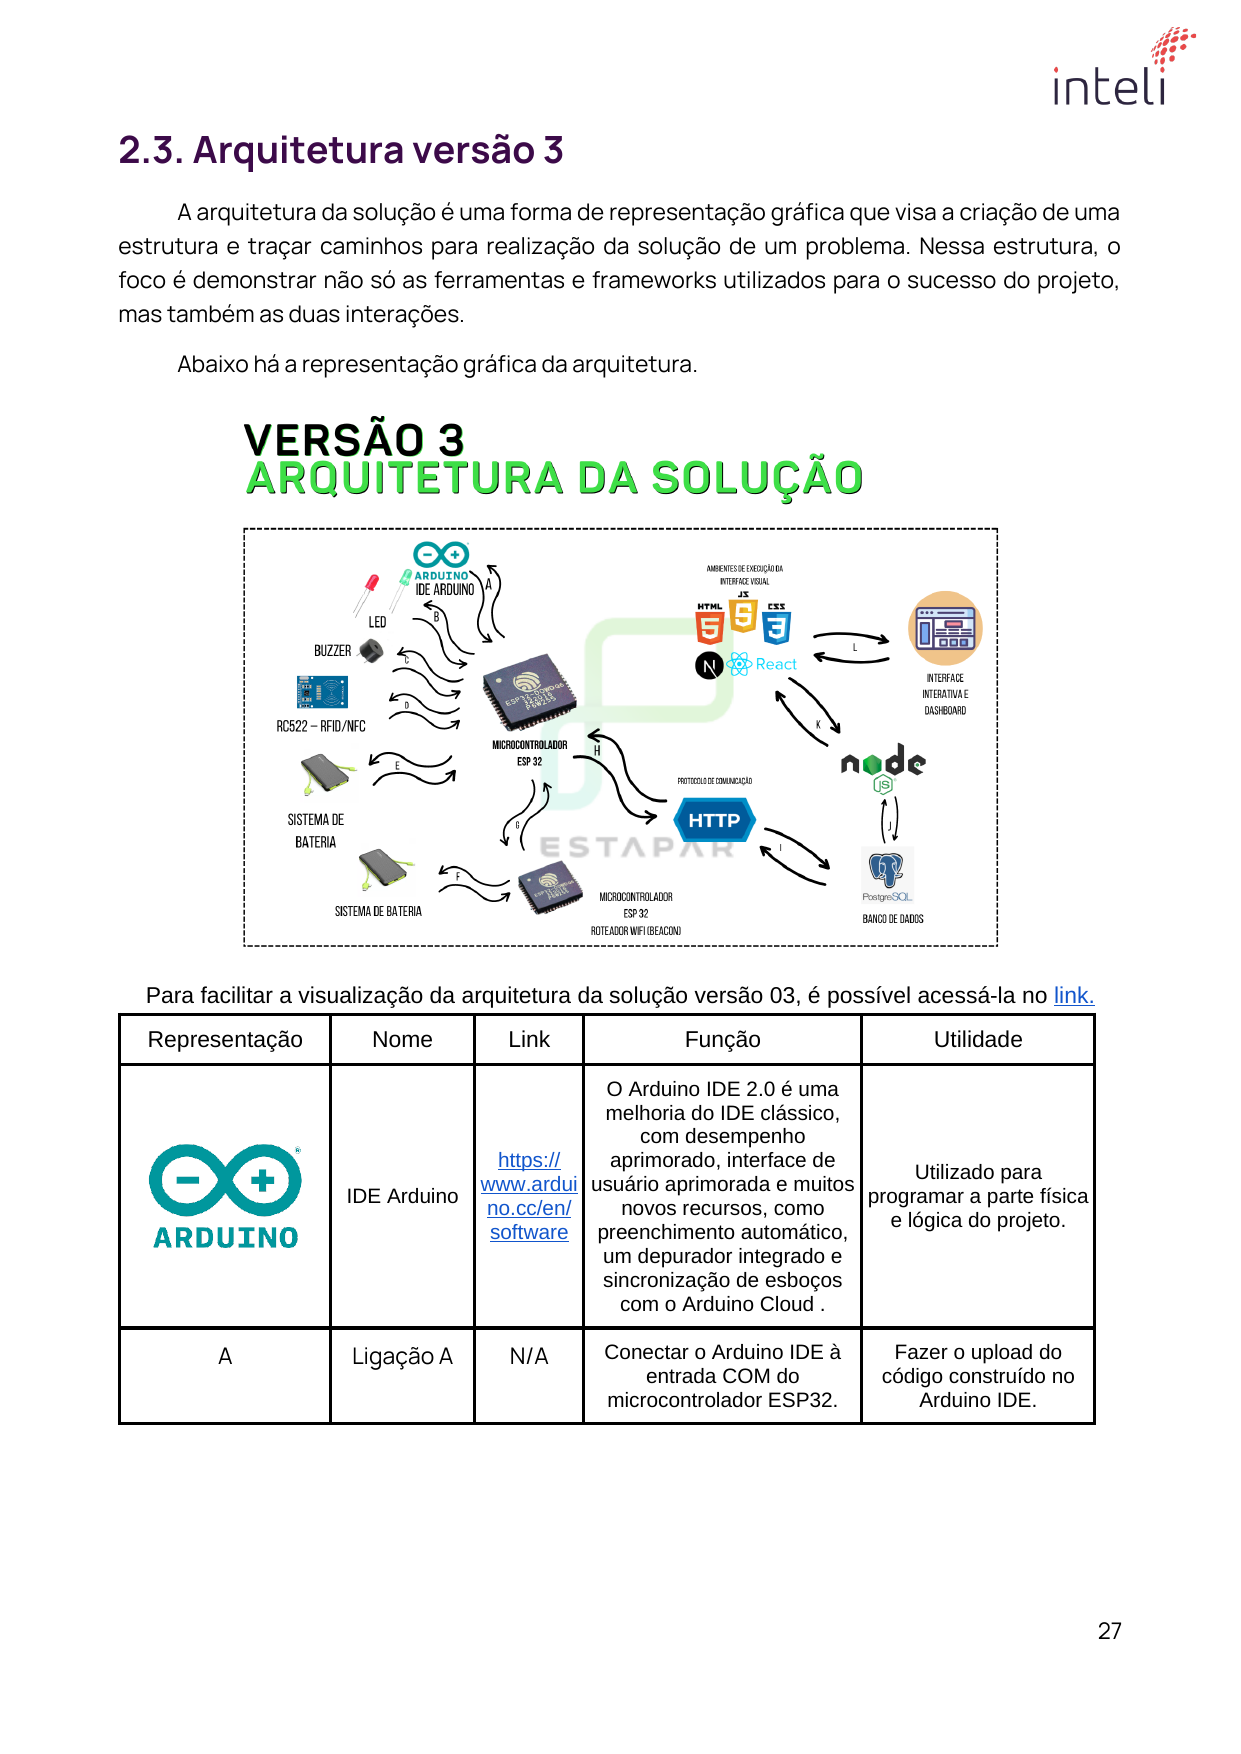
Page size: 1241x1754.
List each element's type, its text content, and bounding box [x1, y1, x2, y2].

picture [118, 398, 1123, 964]
table_header Link [476, 1016, 582, 1063]
table_cell Conectar o Arduino IDE à entrada COM do microcontrolador ESP32. [585, 1330, 860, 1422]
table_cell Fazer o upload do código construído no Arduino IDE. [863, 1330, 1093, 1422]
table_cell A [121, 1330, 329, 1422]
table_cell https://www.arduino.cc/en/software [476, 1066, 582, 1326]
text Abaixo há a representação gráfica da arquitetura. [118, 348, 1122, 379]
text Para facilitar a visualização da arquitetura da solução versão 03, é possível acessá-la no link. [118, 982, 1122, 1009]
picture [135, 1129, 315, 1263]
table_header Nome [332, 1016, 473, 1063]
table_header Utilidade [863, 1016, 1093, 1063]
picture [1054, 27, 1197, 105]
table_cell IDE Arduino [332, 1066, 473, 1326]
table_cell O Arduino IDE 2.0 é uma melhoria do IDE clássico, com desempenho aprimorado, interface de usuário aprimorada e muitos novos recursos, como preenchimento automático, um depurador integrado e sincronização de esboços com o Arduino Cloud . [585, 1066, 860, 1326]
table_cell Utilizado para programar a parte física e lógica do projeto. [863, 1066, 1093, 1326]
table_header Função [585, 1016, 860, 1063]
table_header Representação [121, 1016, 329, 1063]
table_cell [121, 1066, 329, 1326]
table_cell N/A [476, 1330, 582, 1422]
text A arquitetura da solução é uma forma de representação gráfica que visa a criação de uma estrutura e traçar caminhos para realização da solução de um problema. Nessa estrutura, o foco é demonstrar não só as ferramentas e frameworks utilizados para o sucesso do projeto, mas também as duas interações. [118, 196, 1122, 329]
table_cell Ligação A [332, 1330, 473, 1422]
subtitle 2.3. Arquitetura versão 3 [118, 124, 1122, 175]
